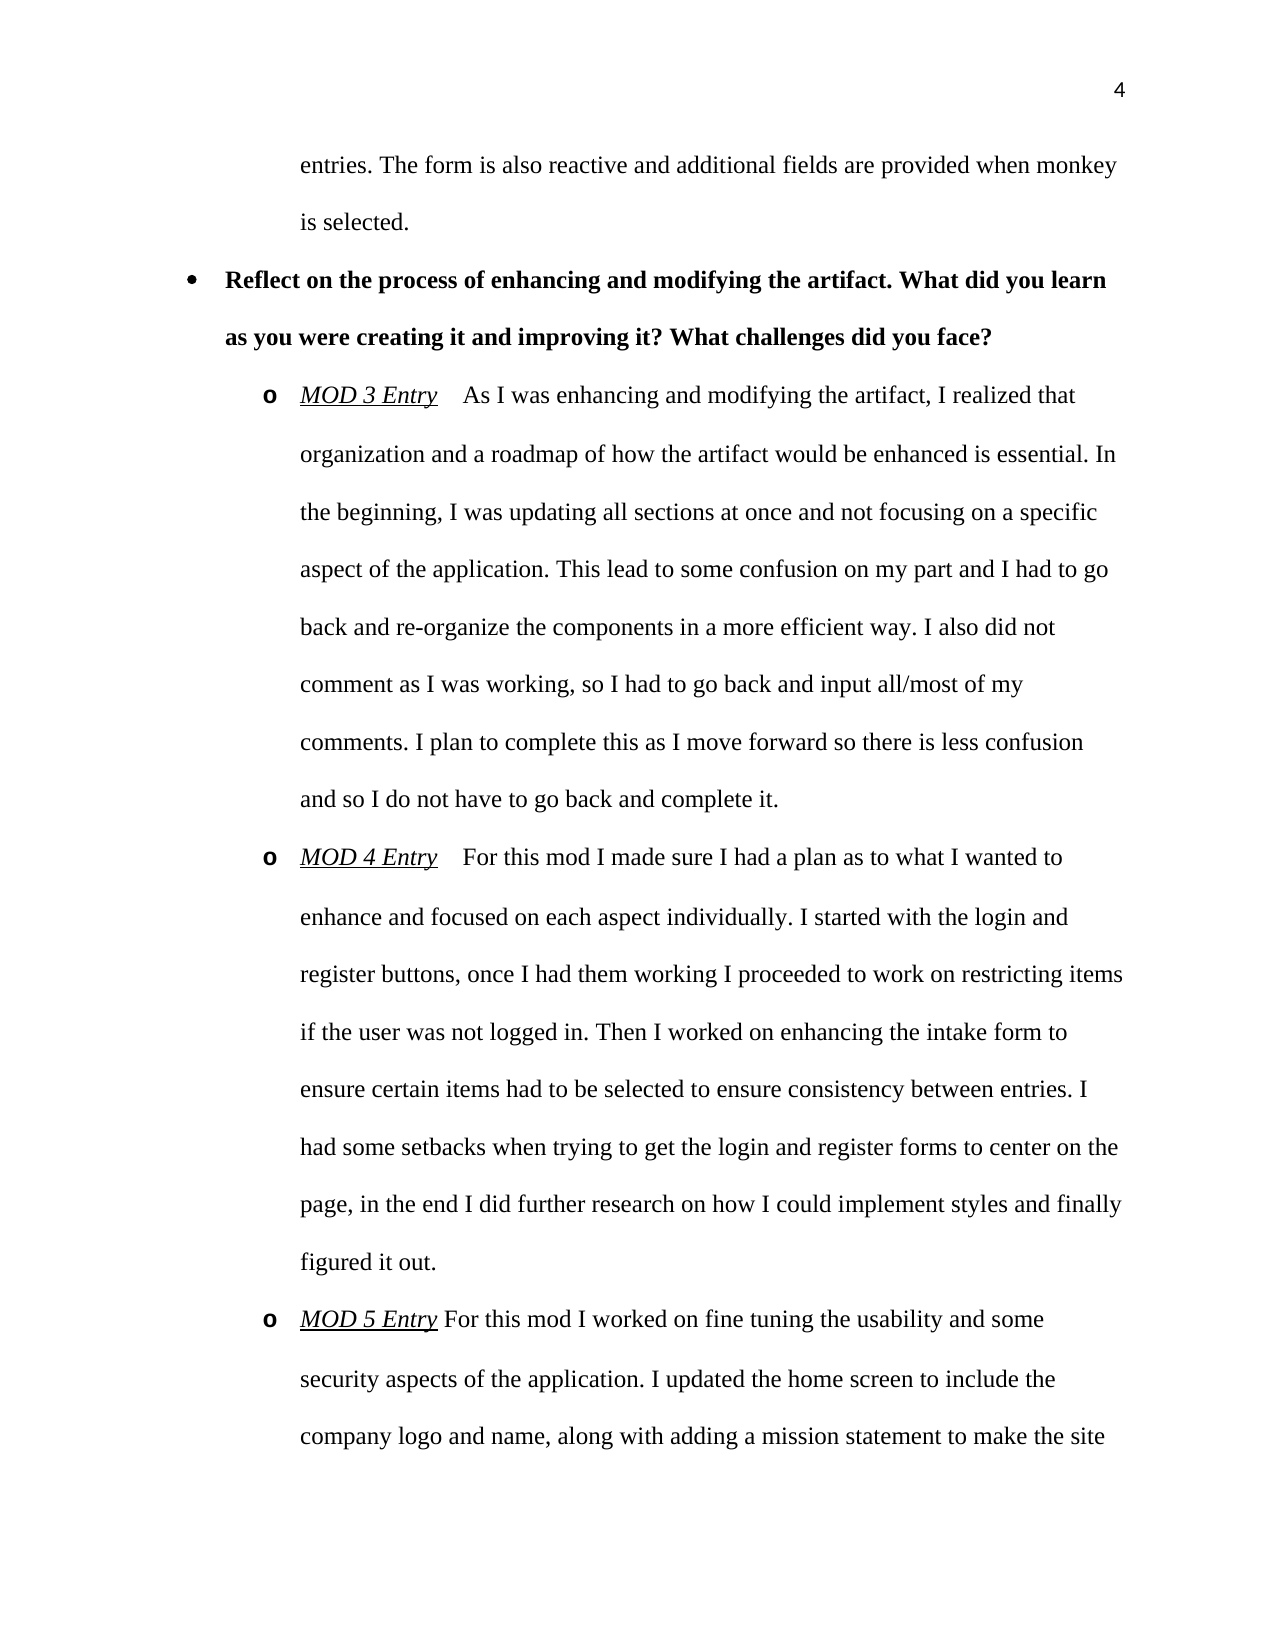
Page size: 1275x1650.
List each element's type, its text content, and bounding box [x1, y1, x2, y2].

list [262, 1304, 1125, 1450]
list Reflect on the process of enhancing and modifying the artifact. What did you learn as you were creating it and improving it? What challenges did you face? [187, 265, 1125, 351]
list MOD 3 Entry As I was enhancing and modifying the artifact, I realized that organization and a roadmap of how the artifact would be enhanced is essential. In the beginning, I was updating all sections at once and not focusing on a specific aspect of the application. This lead to some confusion on my part and I had to go back and re-organize the components in a more efficient way. I also did not comment as I was working, so I had to go back and input all/most of my comments. I plan to complete this as I move forward so there is less confusion and so I do not have to go back and complete it. [262, 380, 1125, 813]
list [262, 150, 1125, 236]
list MOD 4 Entry For this mod I made sure I had a plan as to what I wanted to enhance and focused on each aspect individually. I started with the login and register buttons, once I had them working I proceeded to work on restricting items if the user was not logged in. Then I worked on enhancing the intake form to ensure certain items had to be selected to ensure consistency between entries. I had some setbacks when trying to get the login and register forms to center on the page, in the end I did further research on how I could implement styles and finally figured it out. [262, 842, 1125, 1275]
